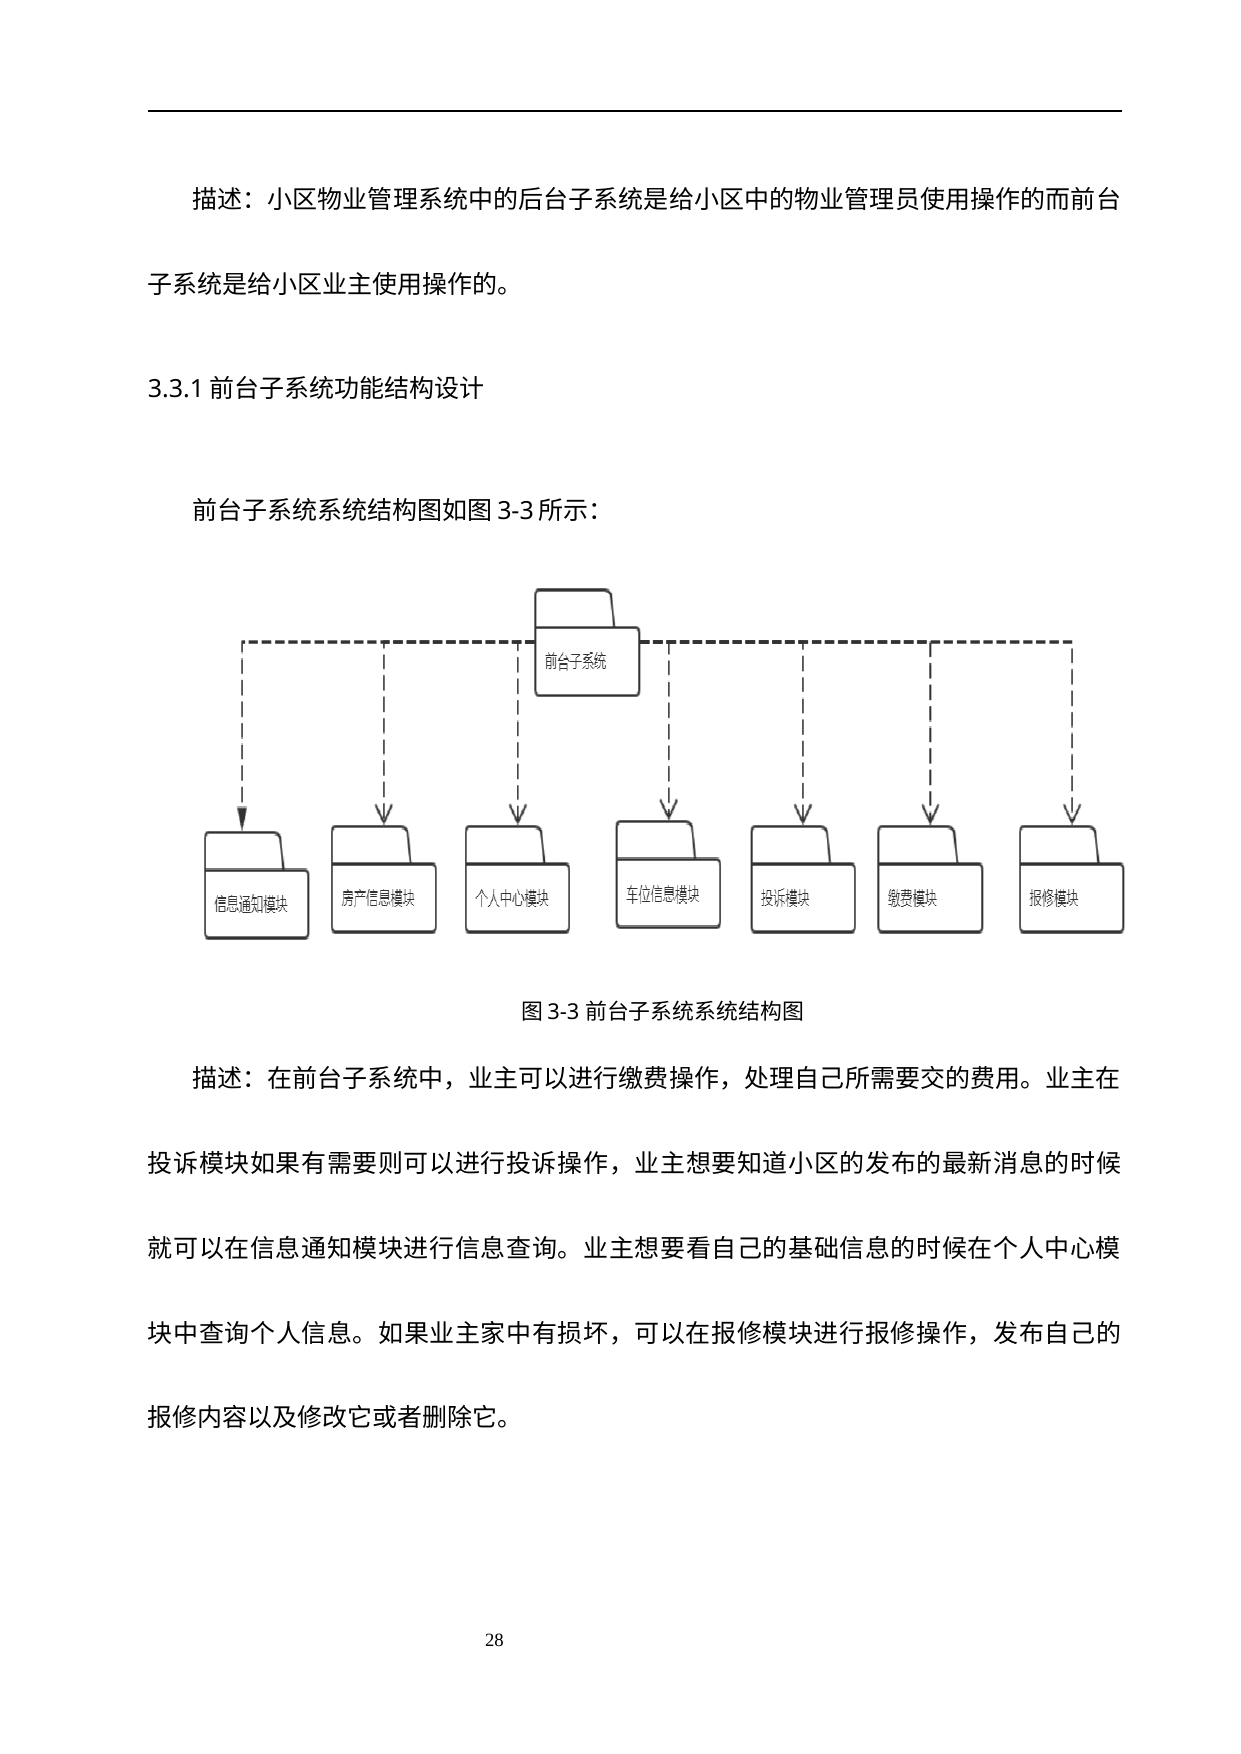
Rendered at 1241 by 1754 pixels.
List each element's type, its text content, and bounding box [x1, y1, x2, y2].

text 前台子系统系统结构图如图3-3所示： [148, 474, 1122, 542]
text 描述：小区物业管理系统中的后台子系统是给小区中的物业管理员使用操作的而前台子系统是给小区业主使用操作的。 [148, 164, 1122, 317]
text 图3-3 前台子系统系统结构图 [148, 993, 1122, 1027]
picture [197, 551, 1128, 977]
subtitle 3.3.1前台子系统功能结构设计 [148, 353, 1122, 421]
text 描述：在前台子系统中，业主可以进行缴费操作，处理自己所需要交的费用。业主在投诉模块如果有需要则可以进行投诉操作，业主想要知道小区的发布的最新消息的时候就可以在信息通知模块进行信息查询。业主想要看自己的基础信息的时候在个人中心模块中查询个人信息。如果业主家中有损坏，可以在报修模块进行报修操作，发布自己的报修内容以及修改它或者删除它。 [148, 1042, 1122, 1450]
